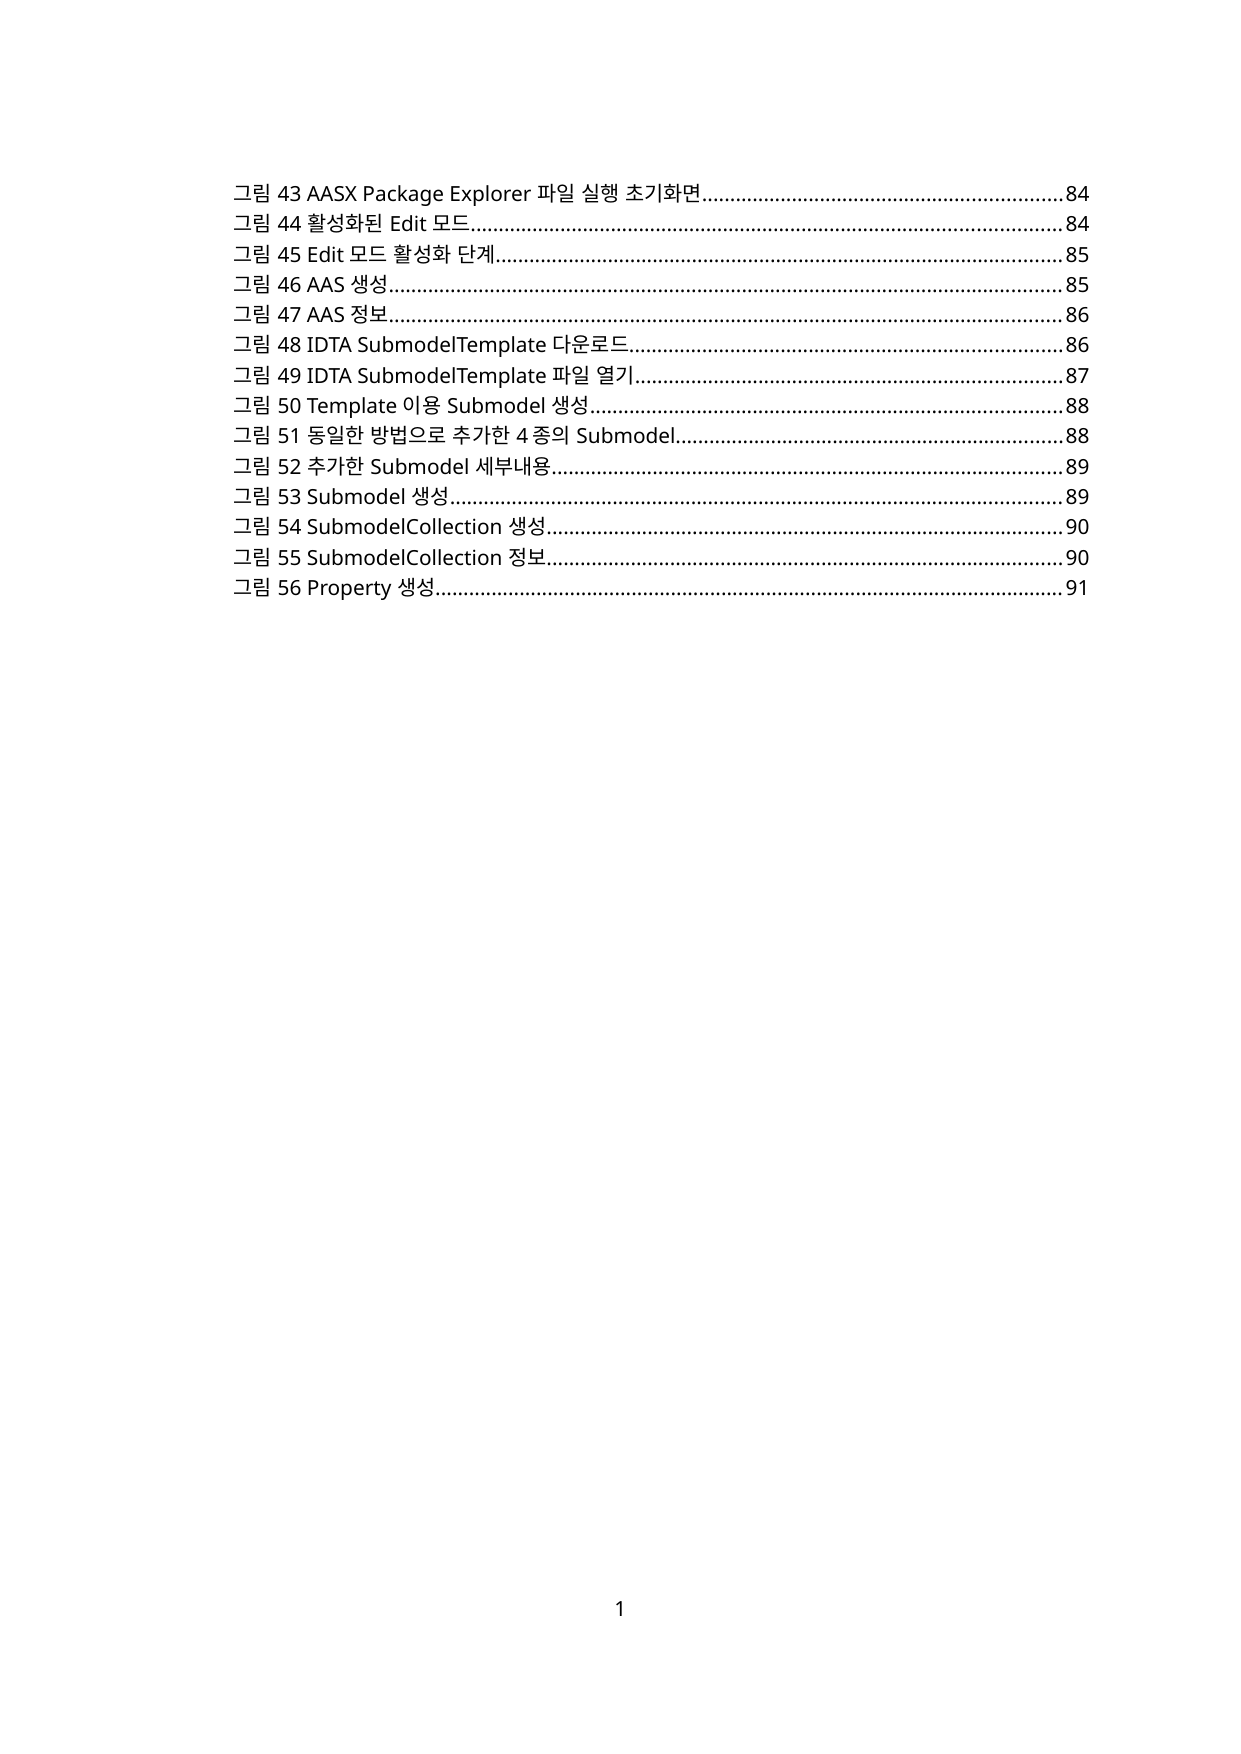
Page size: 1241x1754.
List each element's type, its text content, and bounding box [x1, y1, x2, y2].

text 그림 53 Submodel 생성 89 [233, 480, 1090, 511]
text 그림 54 SubmodelCollection 생성 90 [233, 511, 1090, 541]
text 그림 52 추가한 Submodel 세부내용 89 [233, 450, 1090, 480]
text 그림 50 Template 이용 Submodel 생성 88 [233, 389, 1090, 420]
text 그림 46 AAS 생성 85 [233, 268, 1090, 298]
text 그림 56 Property 생성 91 [233, 571, 1090, 602]
text 그림 55 SubmodelCollection 정보 90 [233, 541, 1090, 571]
text 그림 43 AASX Package Explorer 파일 실행 초기화면 84 [233, 177, 1090, 207]
text 그림 47 AAS 정보 86 [233, 298, 1090, 329]
text 그림 49 IDTA SubmodelTemplate 파일 열기 87 [233, 359, 1090, 389]
text 그림 44 활성화된 Edit 모드 84 [233, 207, 1090, 238]
text 그림 51 동일한 방법으로 추가한 4종의 Submodel 88 [233, 420, 1090, 450]
text 그림 48 IDTA SubmodelTemplate 다운로드 86 [233, 329, 1090, 359]
text 그림 45 Edit 모드 활성화 단계 85 [233, 238, 1090, 268]
